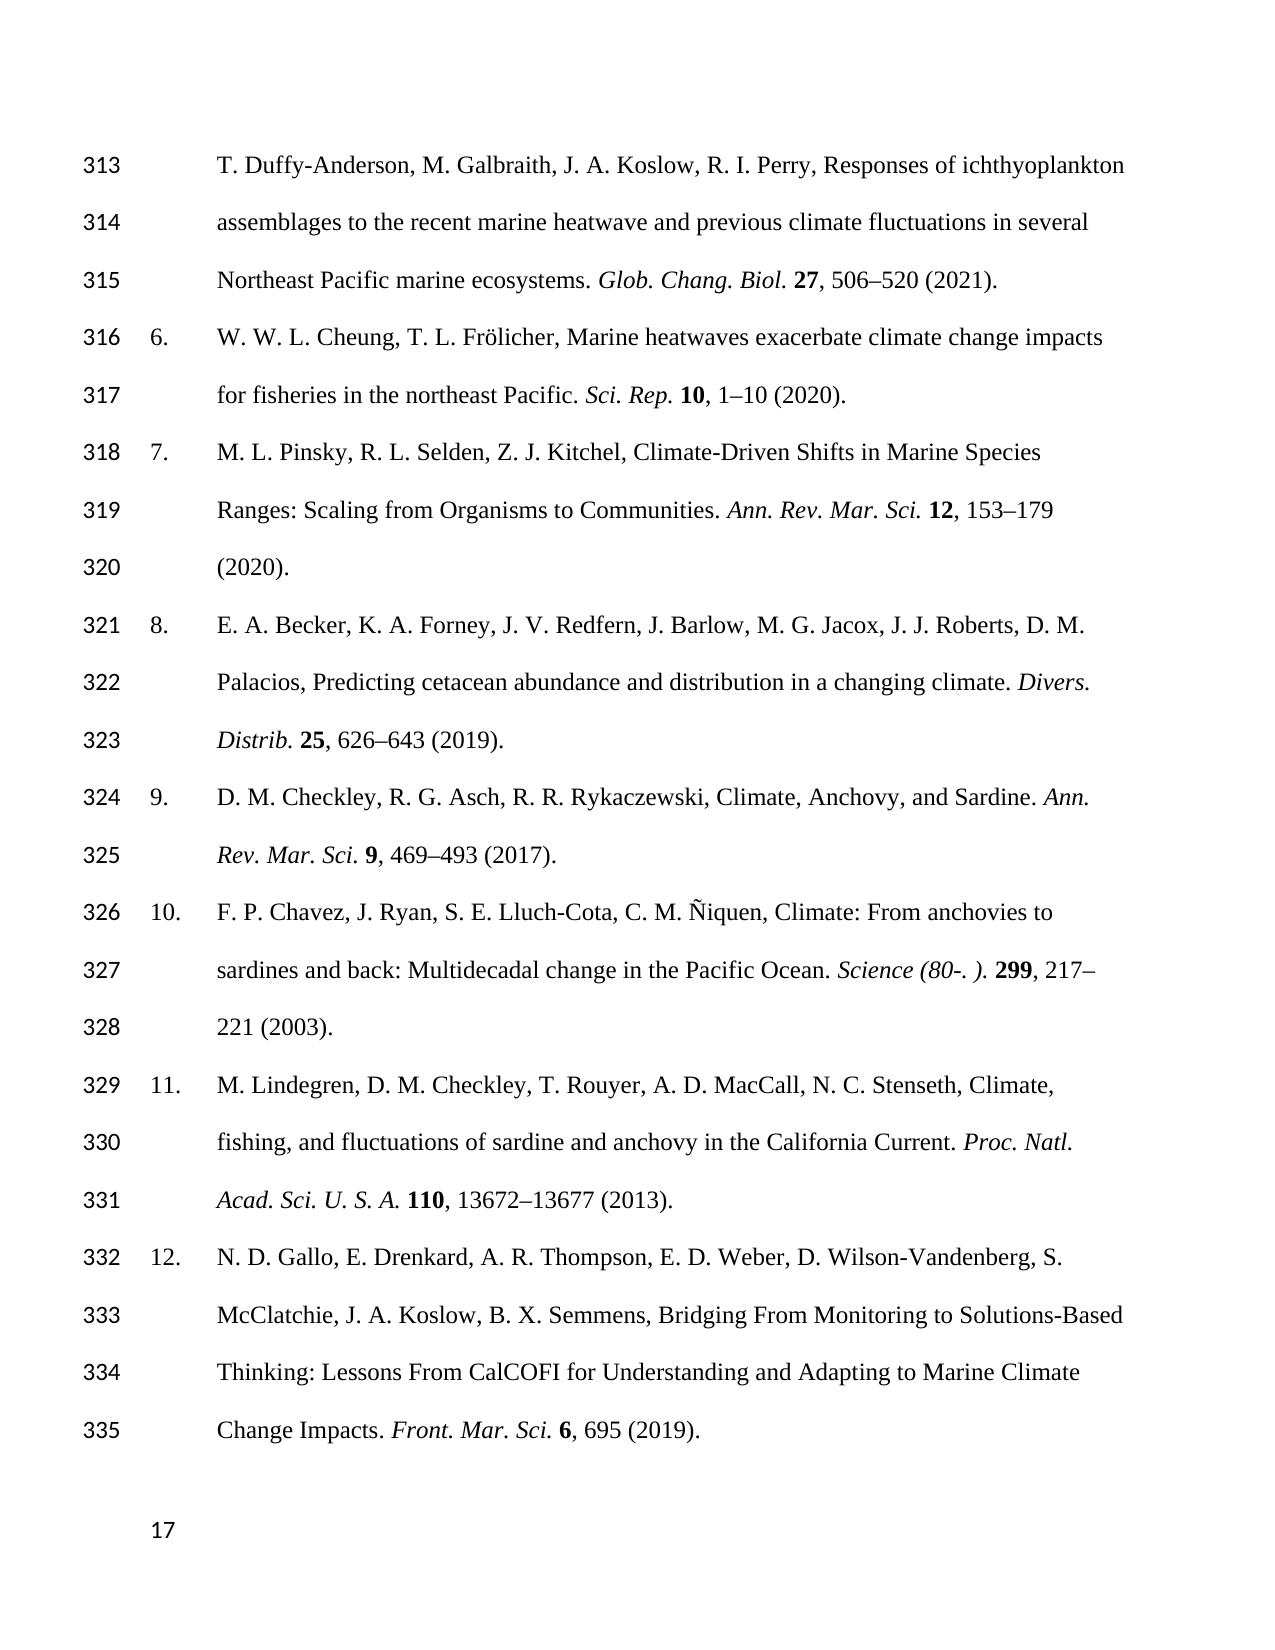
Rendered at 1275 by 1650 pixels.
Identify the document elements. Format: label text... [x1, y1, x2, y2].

text 8. E. A. Becker, K. A. Forney, J. V. Redfern, J. Barlow, M. G. Jacox, J. J. Roberts, D. M. Palacios, Predicting cetacean abundance and distribution in a changing climate. Divers. Distrib. 25, 626–643 (2019). [150, 610, 1125, 754]
text 12. N. D. Gallo, E. Drenkard, A. R. Thompson, E. D. Weber, D. Wilson-Vandenberg, S. McClatchie, J. A. Koslow, B. X. Semmens, Bridging From Monitoring to Solutions-Based Thinking: Lessons From CalCOFI for Understanding and Adapting to Marine Climate Change Impacts. Front. Mar. Sci. 6, 695 (2019). [150, 1242, 1125, 1444]
text 11. M. Lindegren, D. M. Checkley, T. Rouyer, A. D. MacCall, N. C. Stenseth, Climate, fishing, and fluctuations of sardine and anchovy in the California Current. Proc. Natl. Acad. Sci. U. S. A. 110, 13672–13677 (2013). [150, 1070, 1125, 1214]
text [150, 150, 1125, 294]
text 9. D. M. Checkley, R. G. Asch, R. R. Rykaczewski, Climate, Anchovy, and Sardine. Ann. Rev. Mar. Sci. 9, 469–493 (2017). [150, 782, 1125, 869]
text 10. F. P. Chavez, J. Ryan, S. E. Lluch-Cota, C. M. Ñiquen, Climate: From anchovies to sardines and back: Multidecadal change in the Pacific Ocean. Science (80-. ). 299, 217–221 (2003). [150, 897, 1125, 1041]
text 7. M. L. Pinsky, R. L. Selden, Z. J. Kitchel, Climate-Driven Shifts in Marine Species Ranges: Scaling from Organisms to Communities. Ann. Rev. Mar. Sci. 12, 153–179 (2020). [150, 437, 1125, 581]
text 6. W. W. L. Cheung, T. L. Frölicher, Marine heatwaves exacerbate climate change impacts for fisheries in the northeast Pacific. Sci. Rep. 10, 1–10 (2020). [150, 322, 1125, 409]
